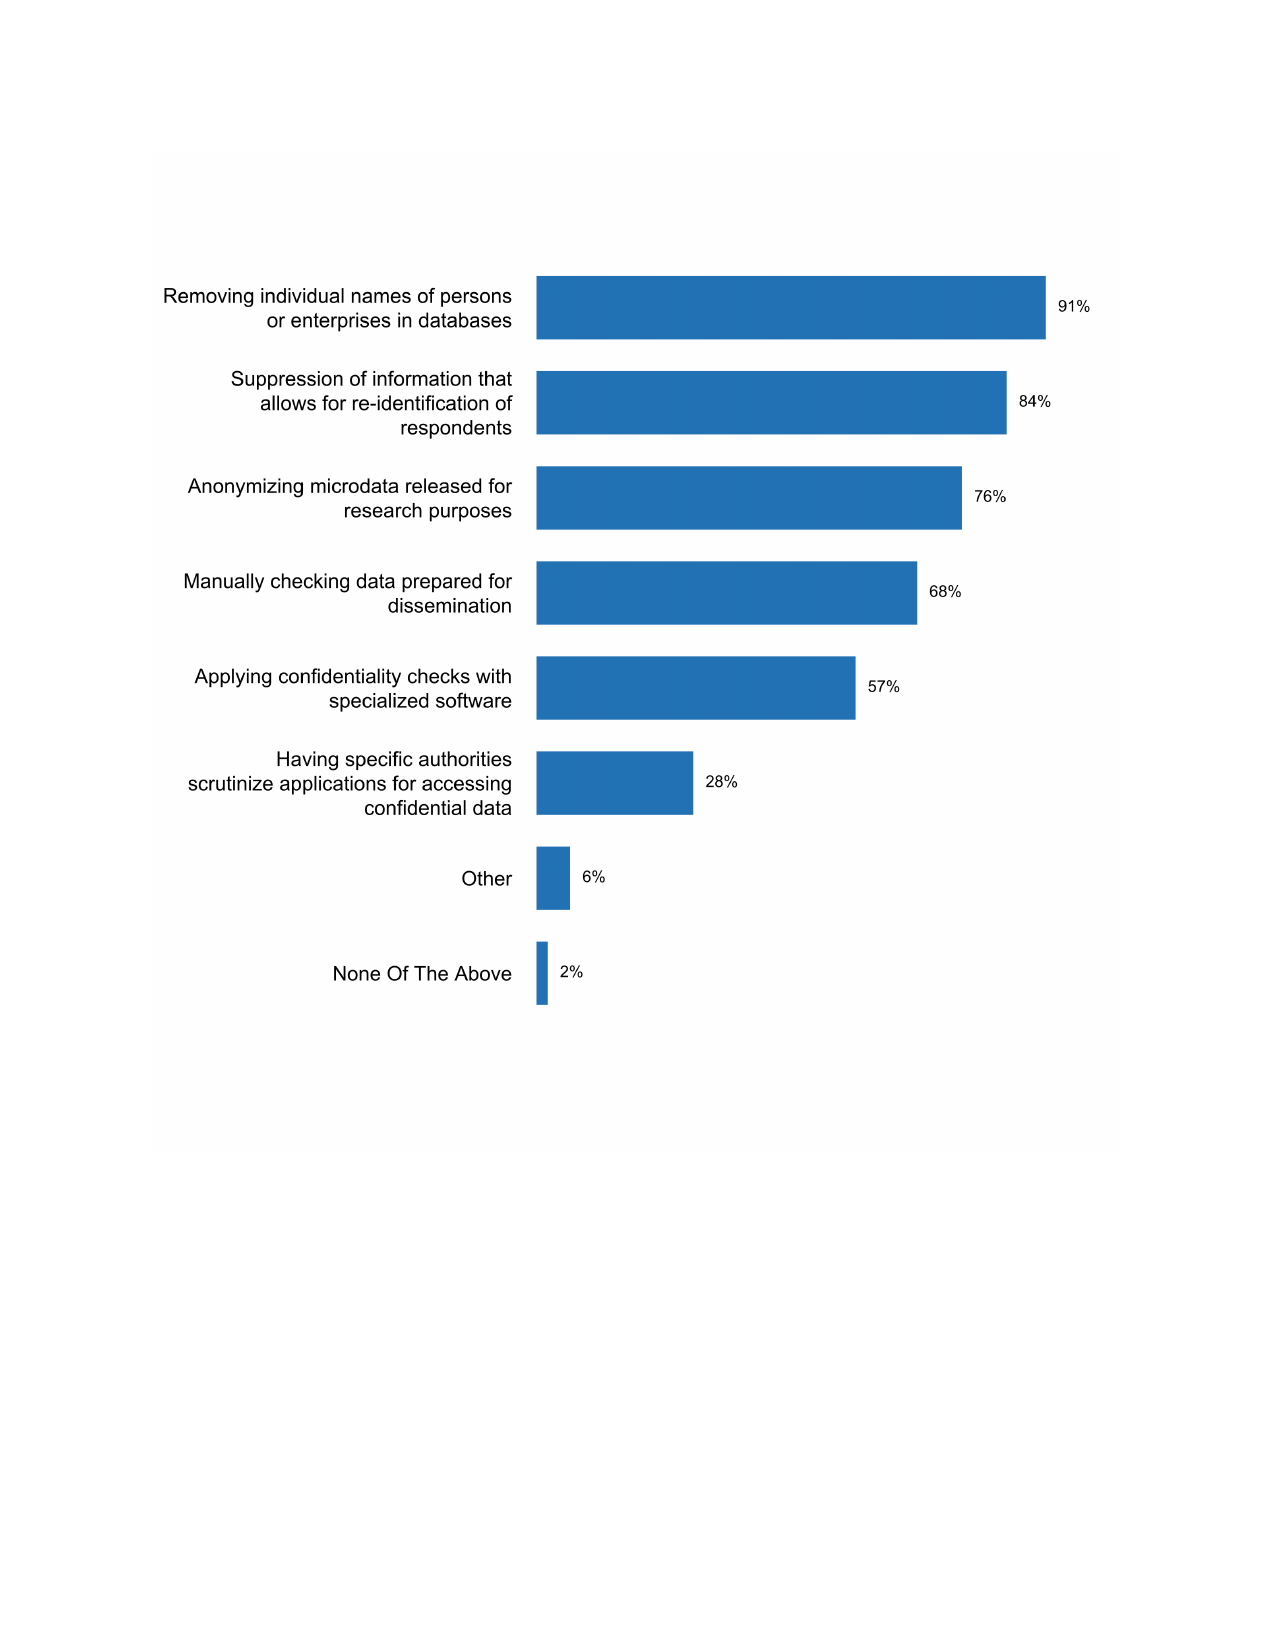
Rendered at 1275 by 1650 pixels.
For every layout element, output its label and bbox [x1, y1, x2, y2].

picture [150, 150, 1125, 1156]
